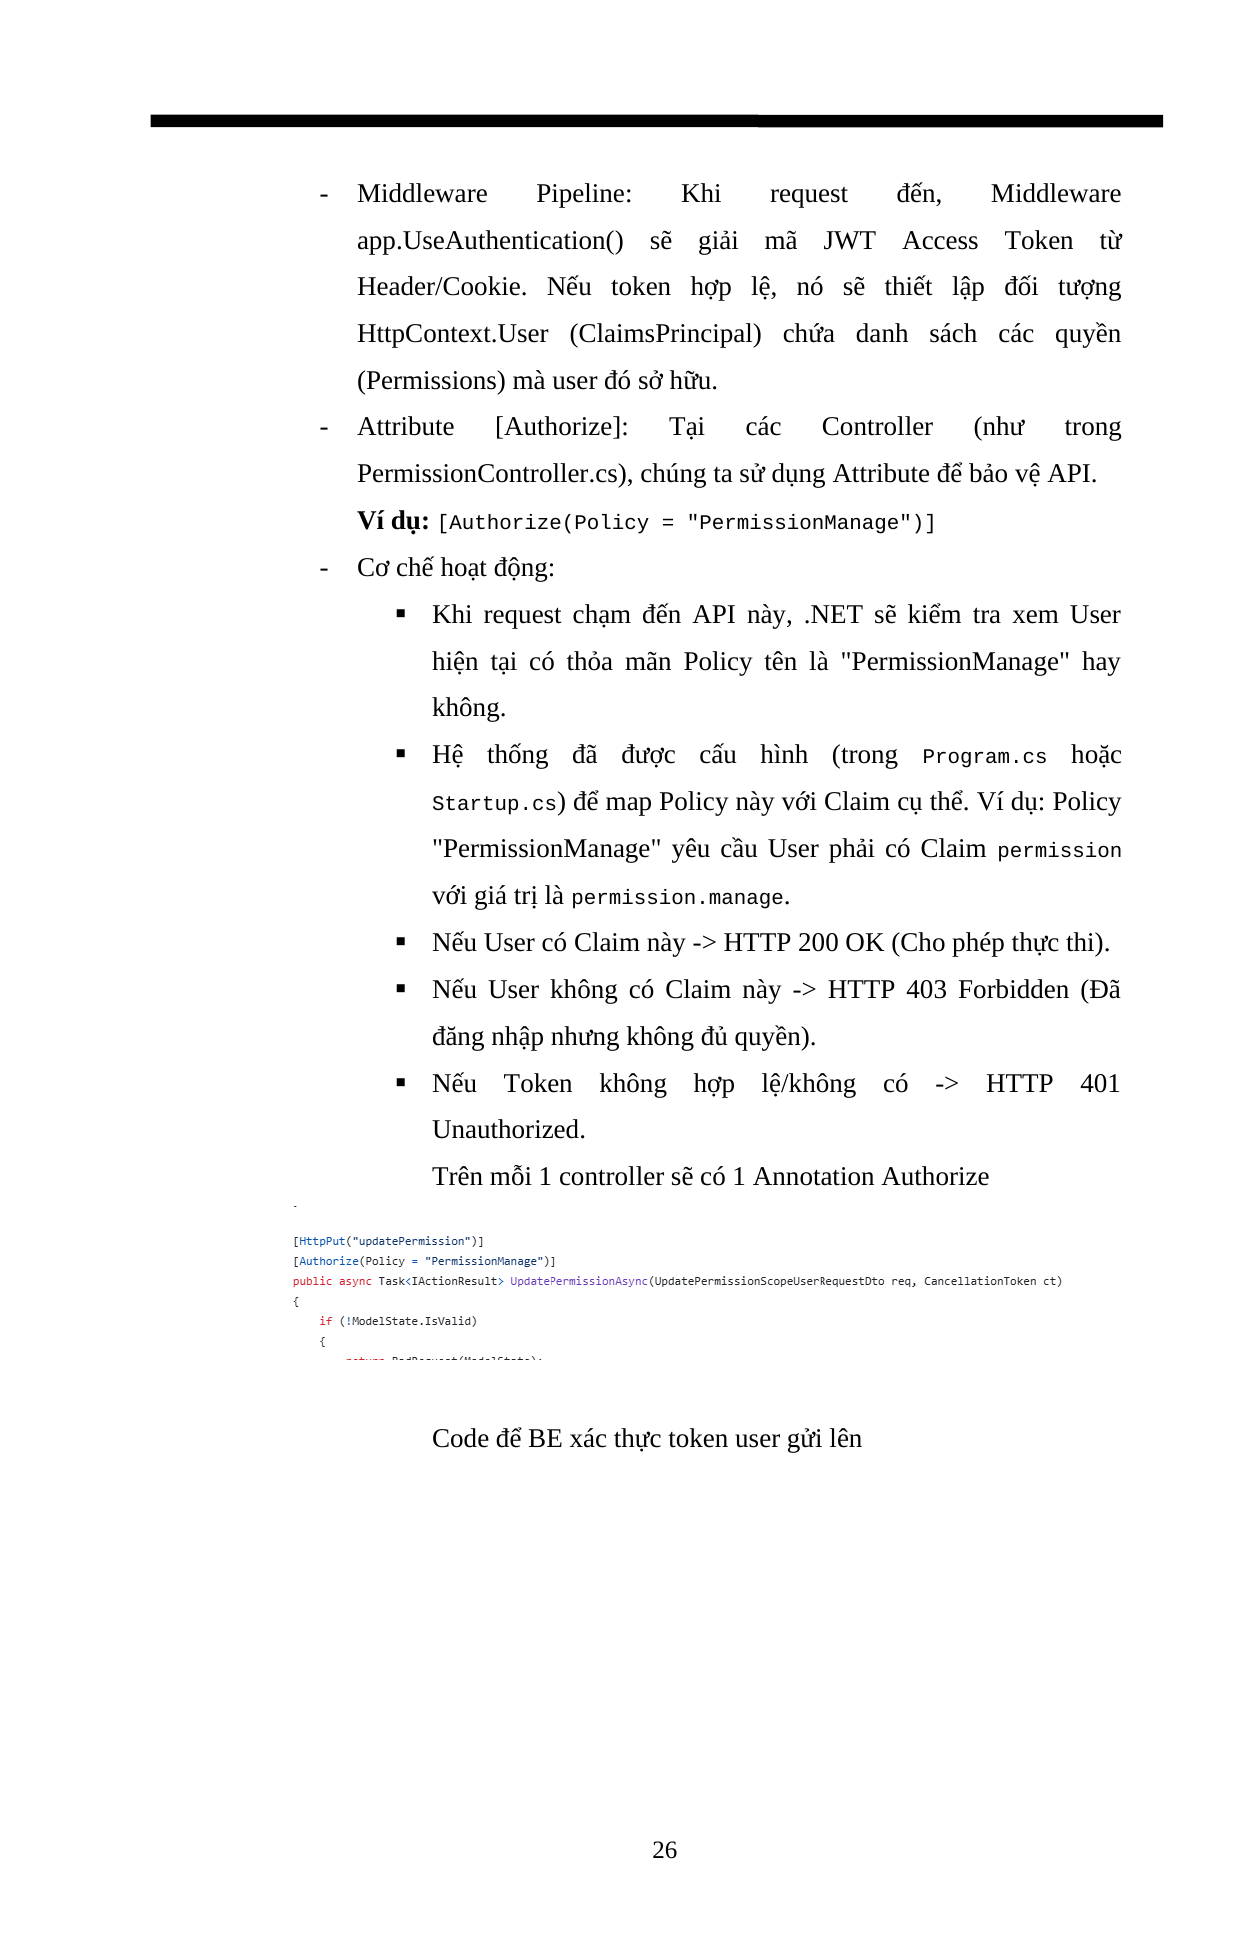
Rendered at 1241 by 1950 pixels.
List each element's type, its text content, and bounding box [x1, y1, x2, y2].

list Middleware Pipeline: Khi request đến, Middleware app.UseAuthentication() sẽ giải mã JWT Access Token từ Header/Cookie. Nếu token hợp lệ, nó sẽ thiết lập đối tượng HttpContext.User (ClaimsPrincipal) chứa danh sách các quyền (Permissions) mà user đó sở hữu. [319, 177, 1122, 395]
list Nếu Token không hợp lệ/không có -> HTTP 401 Unauthorized. [394, 1067, 1122, 1145]
list Khi request chạm đến API này, .NET sẽ kiểm tra xem User hiện tại có thỏa mãn Policy tên là "PermissionManage" hay không. [394, 598, 1122, 722]
picture [281, 1206, 1093, 1360]
text Code để BE xác thực token user gửi lên [207, 1422, 1122, 1453]
list Attribute [Authorize]: Tại các Controller (như trong PermissionController.cs), chúng ta sử dụng Attribute để bảo vệ API. [319, 411, 1122, 488]
list Nếu User không có Claim này -> HTTP 403 Forbidden (Đã đăng nhập nhưng không đủ quyền). [394, 973, 1122, 1051]
text Ví dụ: [Authorize(Policy = "PermissionManage")] [282, 504, 1122, 535]
list Hệ thống đã được cấu hình (trong Program.cs hoặc Startup.cs) để map Policy này với Claim cụ thể. Ví dụ: Policy "PermissionManage" yêu cầu User phải có Claim permission với giá trị là permission.manage. [394, 738, 1122, 911]
text Trên mỗi 1 controller sẽ có 1 Annotation Authorize [432, 1160, 1122, 1191]
list Cơ chế hoạt động: [319, 551, 1122, 582]
list Nếu User có Claim này -> HTTP 200 OK (Cho phép thực thi). [394, 926, 1122, 958]
